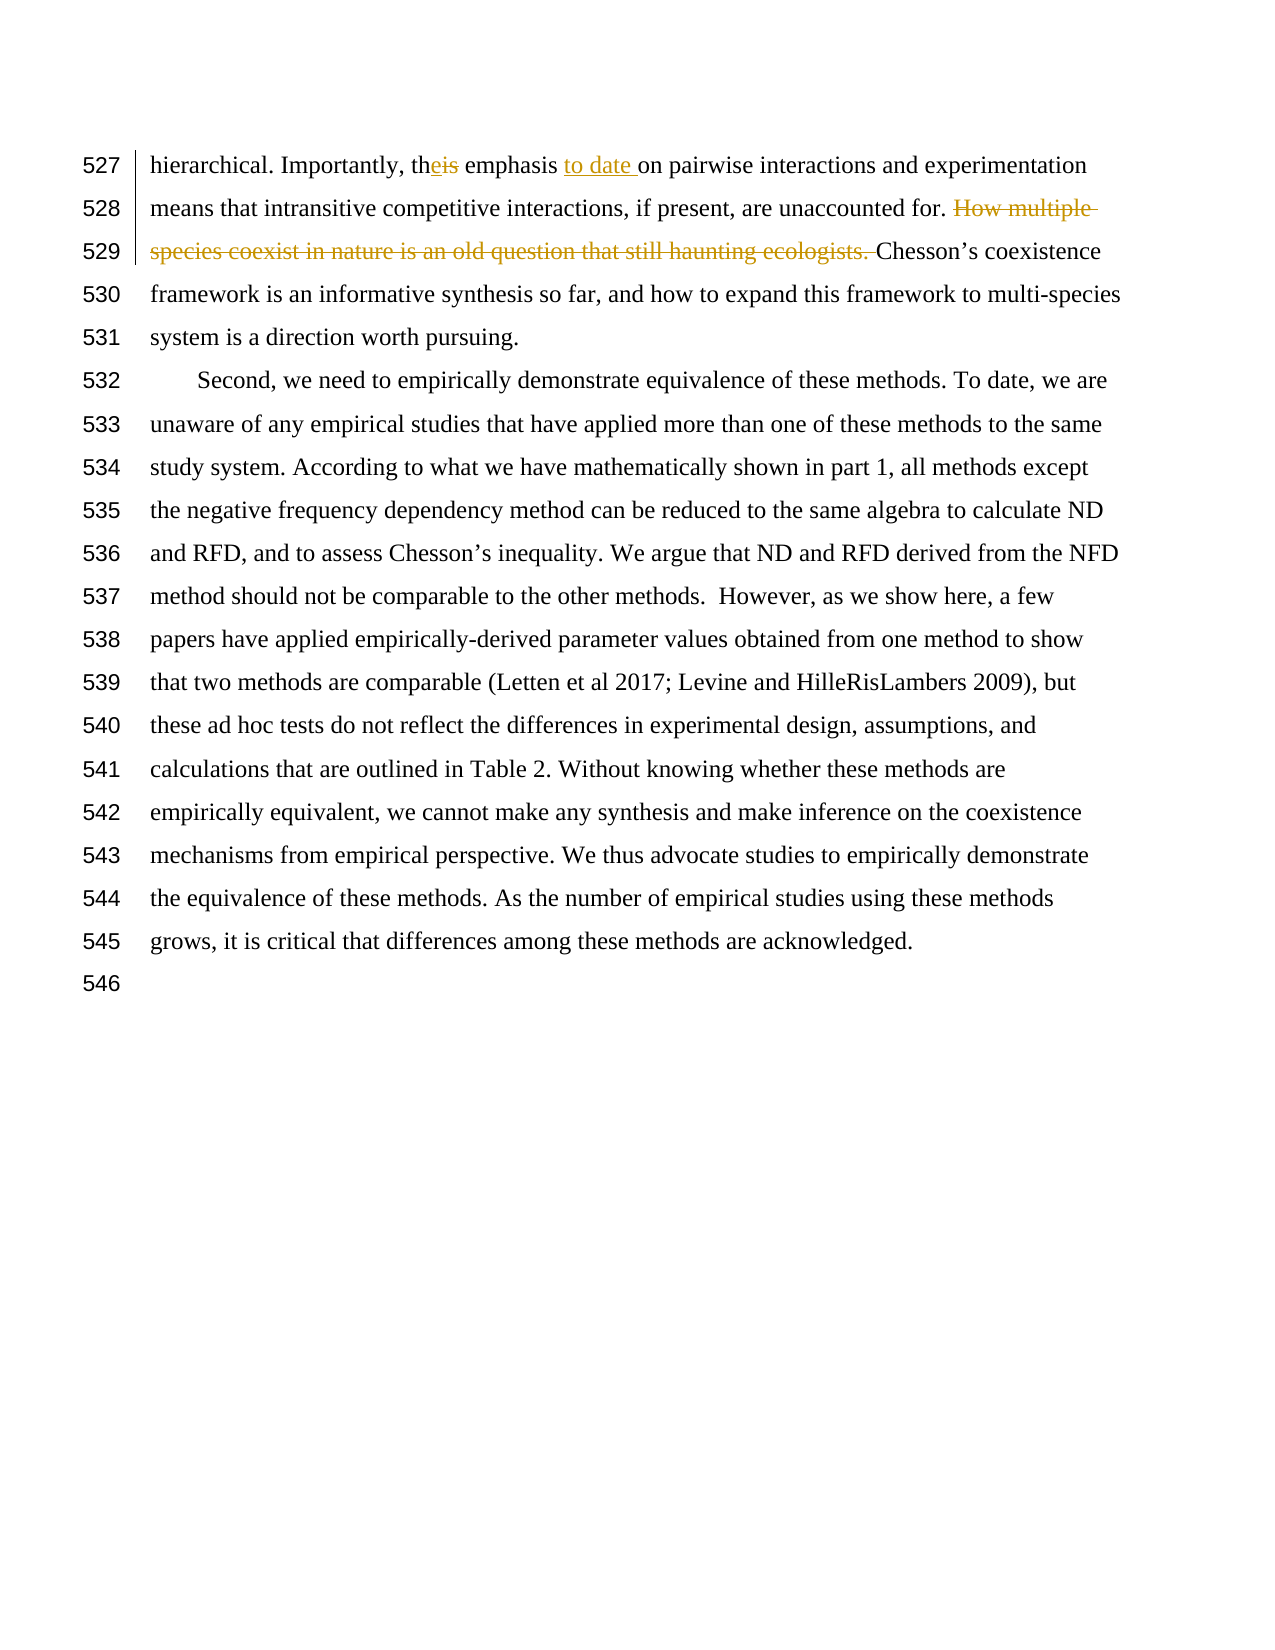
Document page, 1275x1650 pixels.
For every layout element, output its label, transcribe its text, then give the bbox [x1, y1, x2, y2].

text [150, 150, 1125, 351]
text Second, we need to empirically demonstrate equivalence of these methods. To date, we are unaware of any empirical studies that have applied more than one of these methods to the same study system. According to what we have mathematically shown in part 1, all methods except the negative frequency dependency method can be reduced to the same algebra to calculate ND and RFD, and to assess Chesson’s inequality. We argue that ND and RFD derived from the NFD method should not be comparable to the other methods. However, as we show here, a few papers have applied empirically-derived parameter values obtained from one method to show that two methods are comparable (Letten et al 2017; Levine and HilleRisLambers 2009), but these ad hoc tests do not reflect the differences in experimental design, assumptions, and calculations that are outlined in Table 2. Without knowing whether these methods are empirically equivalent, we cannot make any synthesis and make inference on the coexistence mechanisms from empirical perspective. We thus advocate studies to empirically demonstrate the equivalence of these methods. As the number of empirical studies using these methods grows, it is critical that differences among these methods are acknowledged. [150, 366, 1125, 955]
